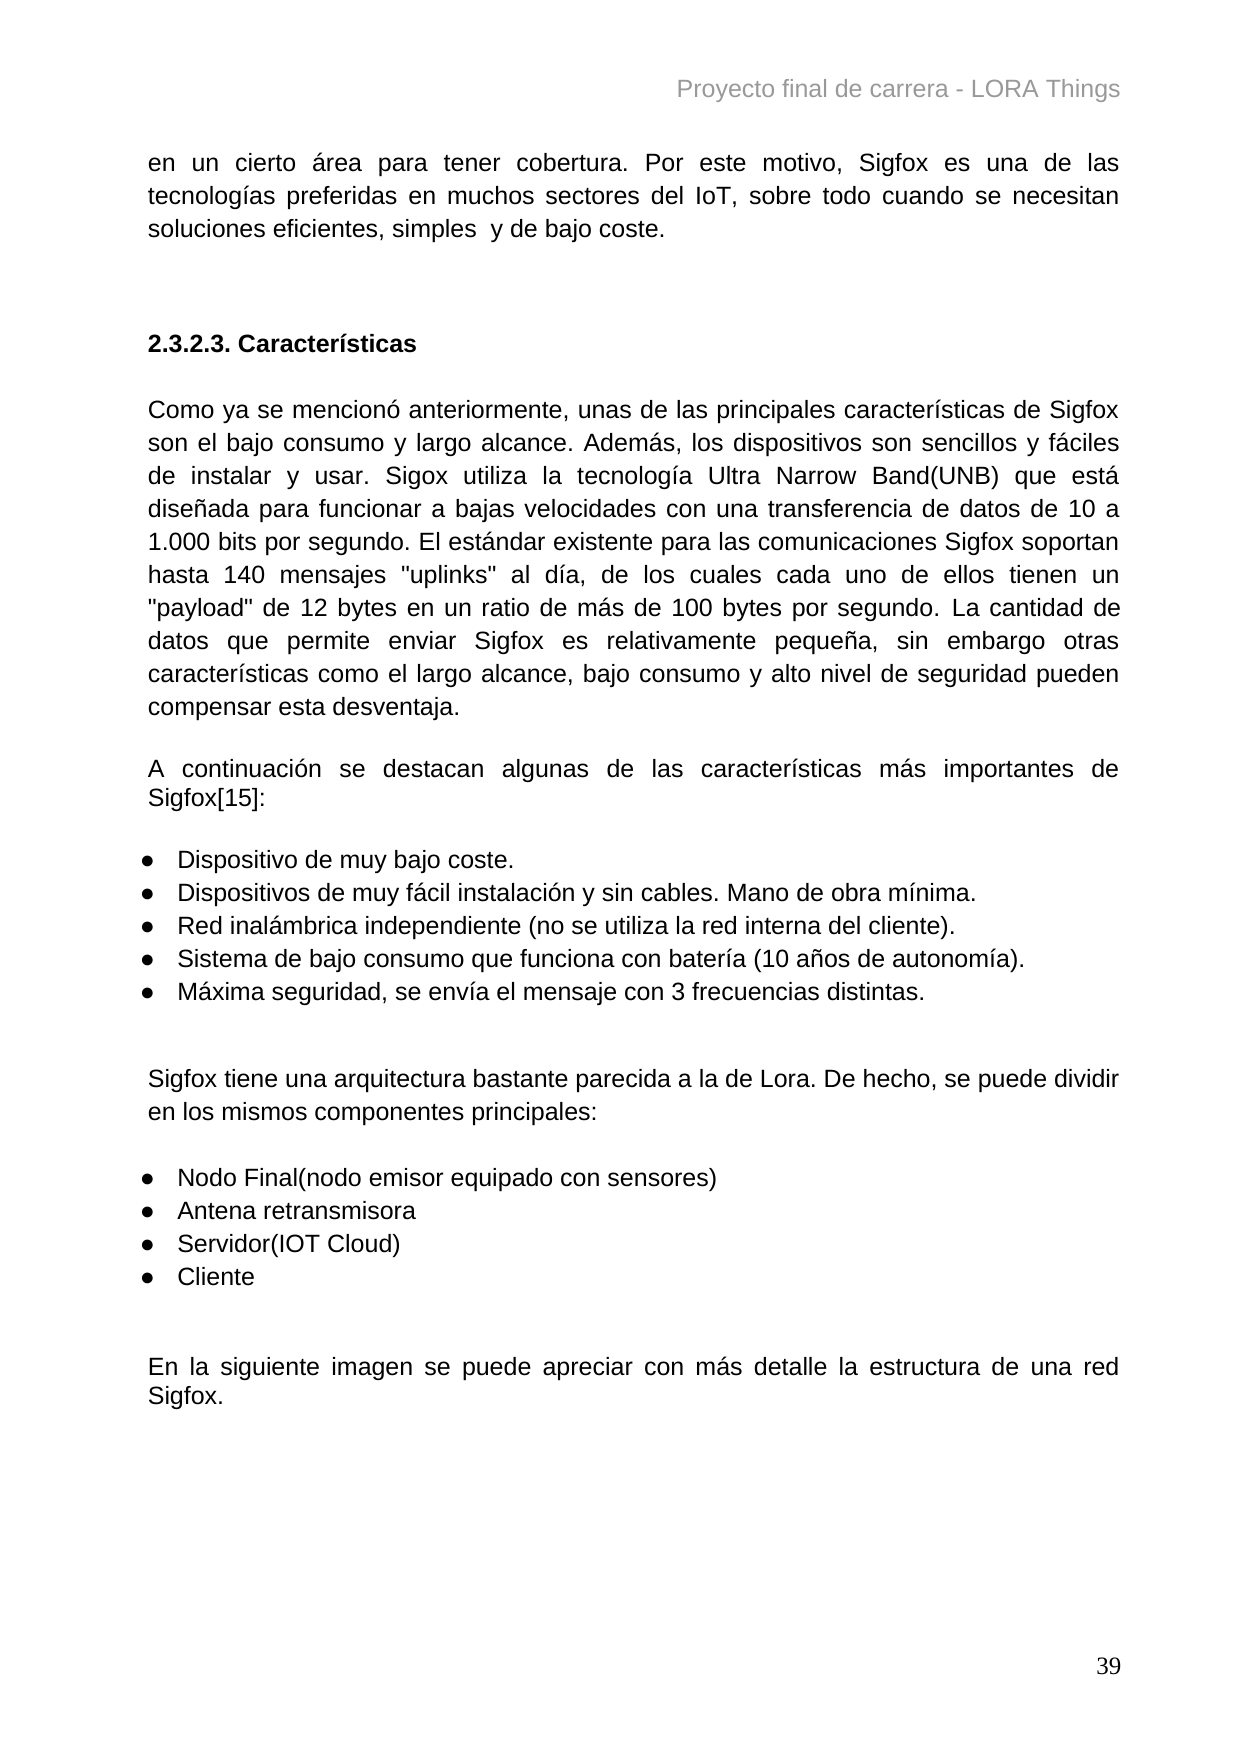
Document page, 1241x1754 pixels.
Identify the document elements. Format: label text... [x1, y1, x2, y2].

list Sistema de bajo consumo que funciona con batería (10 años de autonomía). [139, 944, 1121, 972]
list Dispositivos de muy fácil instalación y sin cables. Mano de obra mínima. [139, 878, 1121, 906]
text Sigfox tiene una arquitectura bastante parecida a la de Lora. De hecho, se puede dividir en los mismos componentes principales: [148, 1063, 1121, 1125]
list Antena retransmisora [139, 1196, 1121, 1224]
list Servidor(IOT Cloud) [139, 1229, 1121, 1257]
list Red inalámbrica independiente (no se utiliza la red interna del cliente). [139, 911, 1121, 939]
text A continuación se destacan algunas de las características más importantes de Sigfox[15]: [148, 754, 1121, 812]
text Como ya se mencionó anteriormente, unas de las principales características de Sigfox son el bajo consumo y largo alcance. Además, los dispositivos son sencillos y fáciles de instalar y usar. Sigox utiliza la tecnología Ultra Narrow Band(UNB) que está diseñada para funcionar a bajas velocidades con una transferencia de datos de 10 a 1.000 bits por segundo. El estándar existente para las comunicaciones Sigfox soportan hasta 140 mensajes "uplinks" al día, de los cuales cada uno de ellos tienen un "payload" de 12 bytes en un ratio de más de 100 bytes por segundo. La cantidad de datos que permite enviar Sigfox es relativamente pequeña, sin embargo otras características como el largo alcance, bajo consumo y alto nivel de seguridad pueden compensar esta desventaja. [148, 395, 1121, 721]
list Cliente [139, 1262, 1121, 1290]
list Nodo Final(nodo emisor equipado con sensores) [139, 1163, 1121, 1191]
text En la siguiente imagen se puede apreciar con más detalle la estructura de una red Sigfox. [148, 1352, 1121, 1410]
list Máxima seguridad, se envía el mensaje con 3 frecuencias distintas. [139, 977, 1121, 1006]
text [148, 148, 1121, 242]
subtitle 2.3.2.3. Características [148, 329, 1121, 358]
list Dispositivo de muy bajo coste. [139, 845, 1121, 873]
